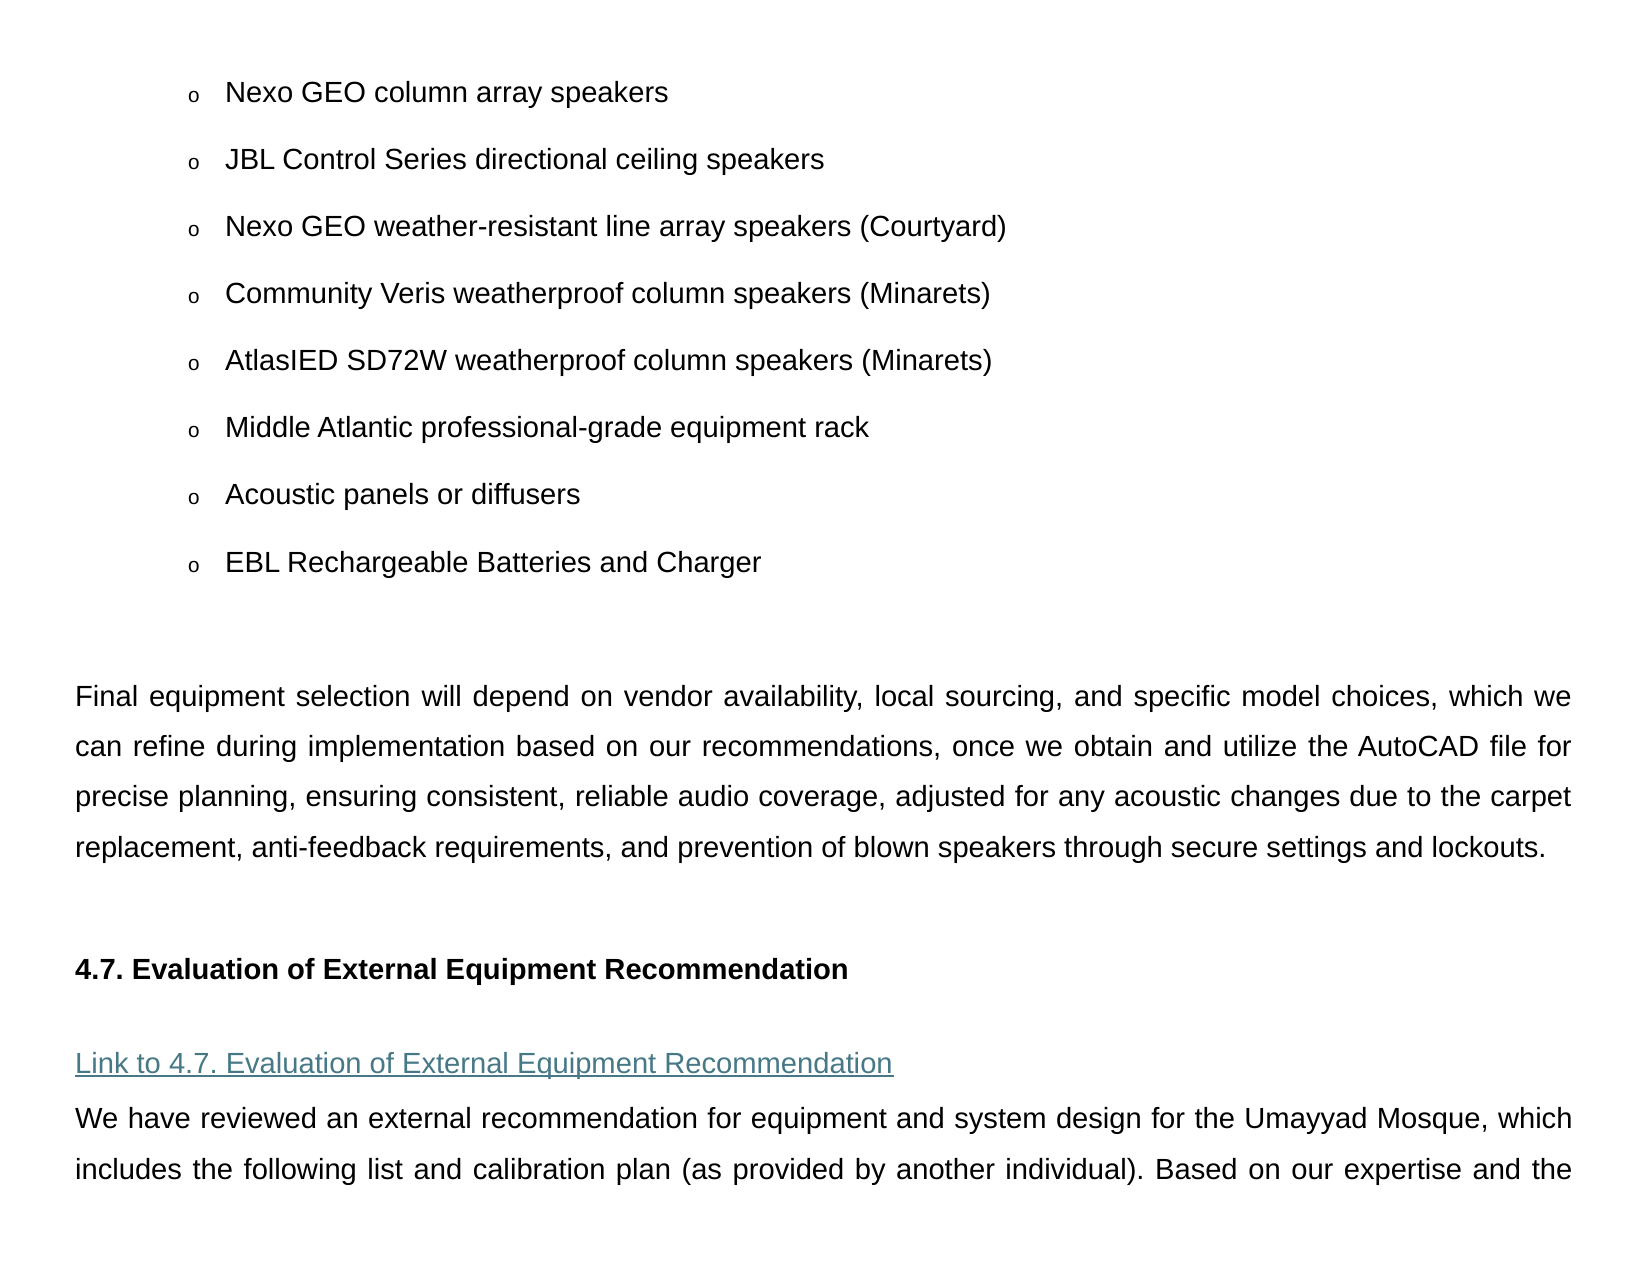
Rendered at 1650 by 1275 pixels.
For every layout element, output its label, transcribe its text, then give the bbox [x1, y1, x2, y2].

text Link to 4.7. Evaluation of External Equipment Recommendation [75, 1046, 1575, 1080]
text 4.7. Evaluation of External Equipment Recommendation [75, 952, 1575, 1024]
list Nexo GEO column array speakers [187, 75, 1575, 109]
text Final equipment selection will depend on vendor availability, local sourcing, and specific model choices, which we can refine during implementation based on our recommendations, once we obtain and utilize the AutoCAD file for precise planning, ensuring consistent, reliable audio coverage, adjusted for any acoustic changes due to the carpet replacement, anti-feedback requirements, and prevention of blown speakers through secure settings and lockouts. [75, 679, 1575, 863]
list EBL Rechargeable Batteries and Charger [187, 544, 1575, 578]
list Acoustic panels or diffusers [187, 477, 1575, 511]
list AtlasIED SD72W weatherproof column speakers (Minarets) [187, 343, 1575, 377]
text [75, 1101, 1575, 1185]
list Community Veris weatherproof column speakers (Minarets) [187, 276, 1575, 310]
list Middle Atlantic professional-grade equipment rack [187, 410, 1575, 444]
list Nexo GEO weather-resistant line array speakers (Courtyard) [187, 209, 1575, 243]
list JBL Control Series directional ceiling speakers [187, 142, 1575, 176]
